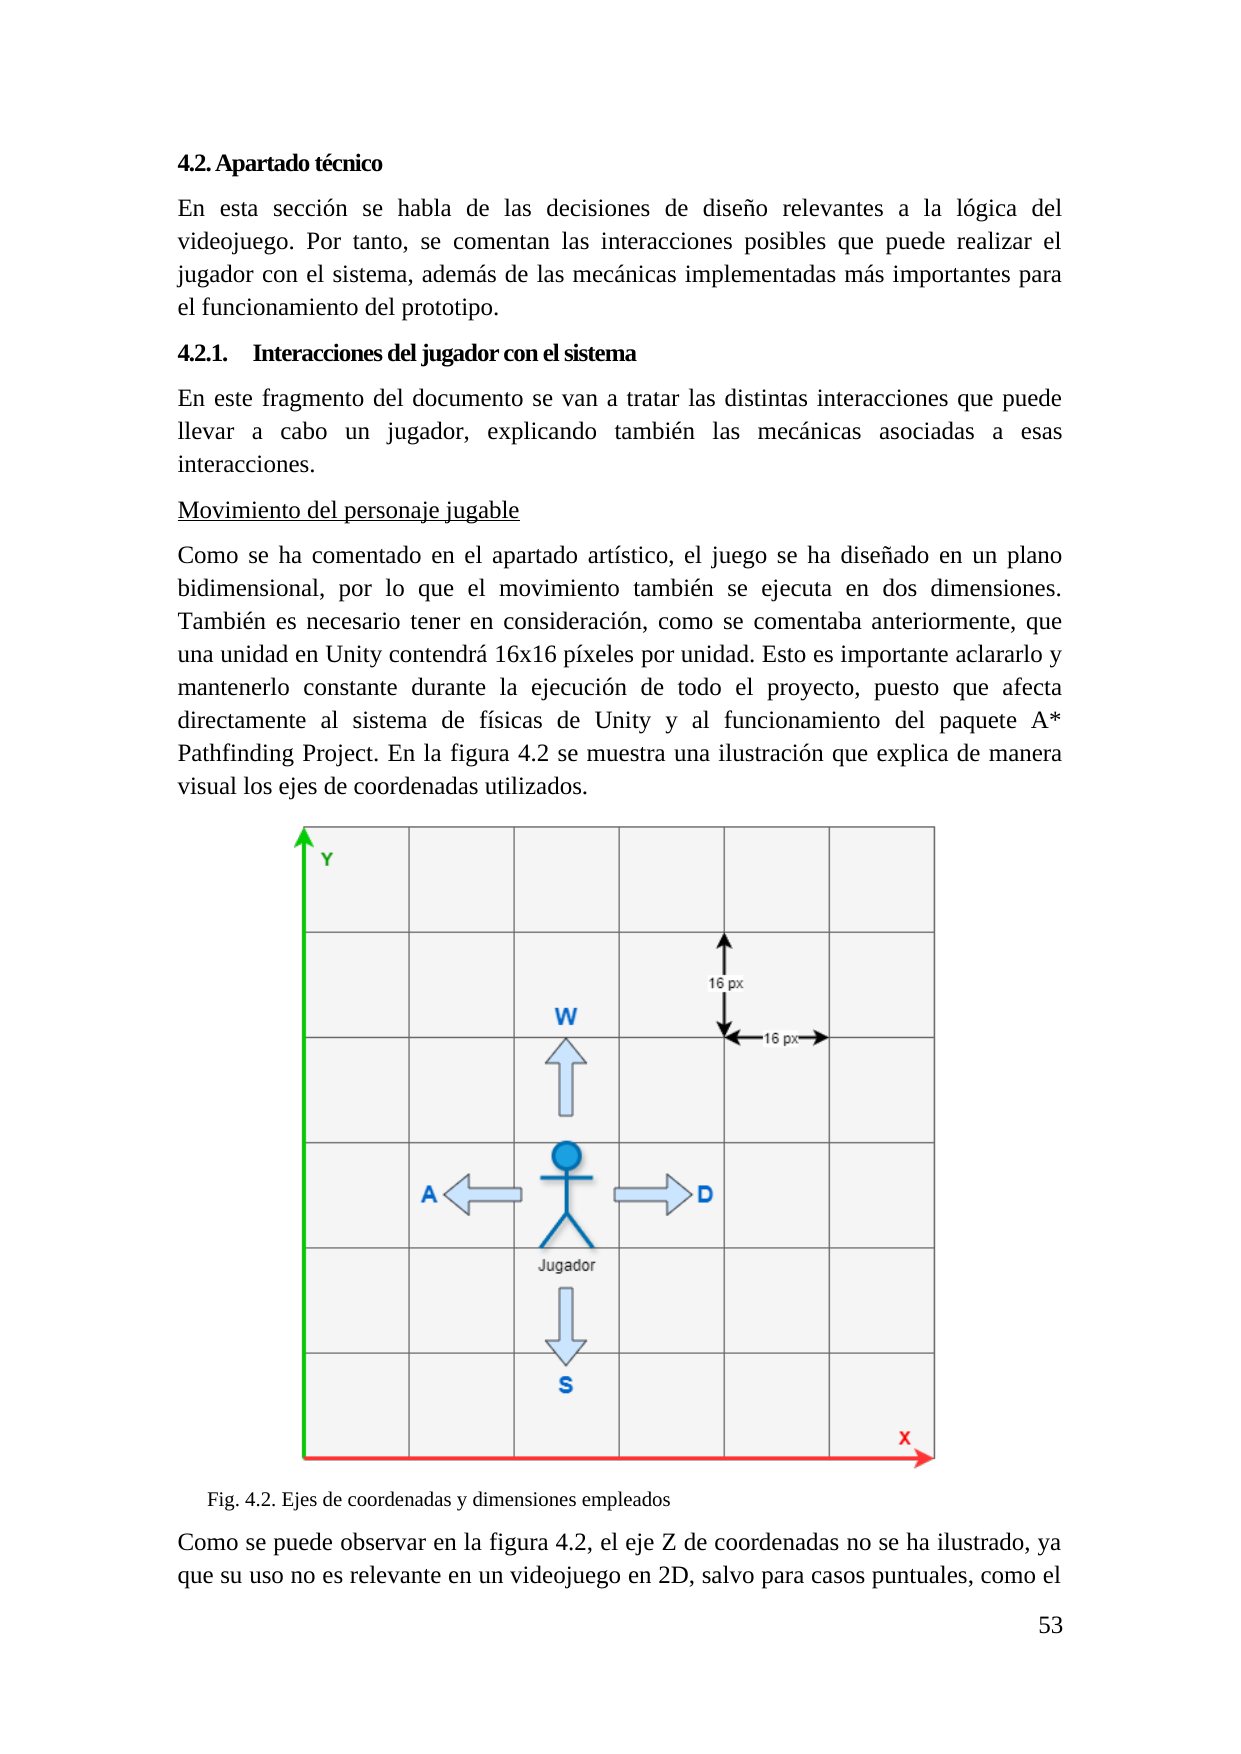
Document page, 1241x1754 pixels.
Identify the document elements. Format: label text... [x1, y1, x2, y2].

text Movimiento del personaje jugable [177, 495, 1063, 523]
text En este fragmento del documento se van a tratar las distintas interacciones que puede llevar a cabo un jugador, explicando también las mecánicas asociadas a esas interacciones. [177, 383, 1063, 478]
list Apartado técnico [177, 148, 1063, 176]
picture [293, 817, 947, 1471]
text Fig. 4.2. Ejes de coordenadas y dimensiones empleados [177, 1487, 1063, 1511]
text En esta sección se habla de las decisiones de diseño relevantes a la lógica del videojuego. Por tanto, se comentan las interacciones posibles que puede realizar el jugador con el sistema, además de las mecánicas implementadas más importantes para el funcionamiento del prototipo. [177, 193, 1063, 321]
list Interacciones del jugador con el sistema [177, 338, 1063, 366]
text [177, 1527, 1063, 1589]
text Como se ha comentado en el apartado artístico, el juego se ha diseñado en un plano bidimensional, por lo que el movimiento también se ejecuta en dos dimensiones. También es necesario tener en consideración, como se comentaba anteriormente, que una unidad en Unity contendrá 16x16 píxeles por unidad. Esto es importante aclararlo y mantenerlo constante durante la ejecución de todo el proyecto, puesto que afecta directamente al sistema de físicas de Unity y al funcionamiento del paquete A* Pathfinding Project. En la figura 4.2 se muestra una ilustración que explica de manera visual los ejes de coordenadas utilizados. [177, 540, 1063, 800]
